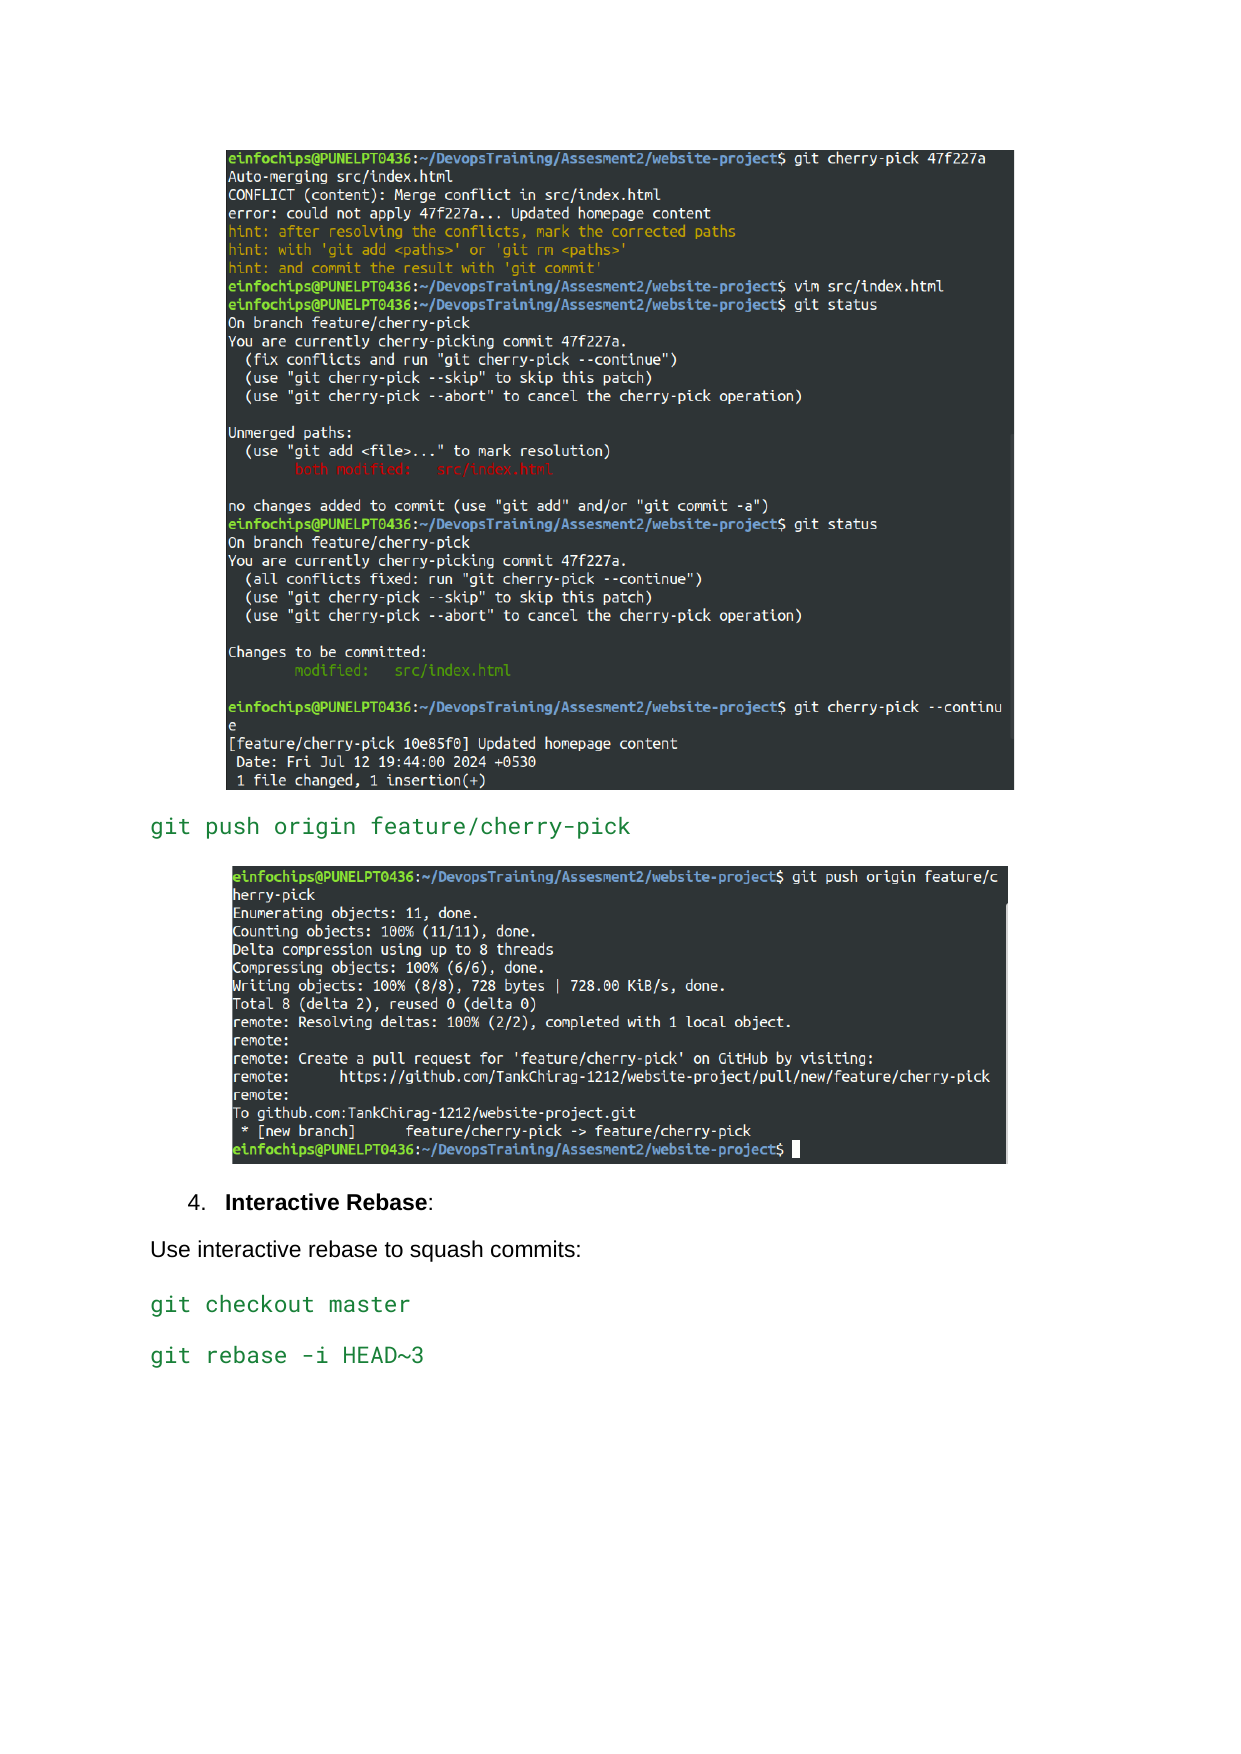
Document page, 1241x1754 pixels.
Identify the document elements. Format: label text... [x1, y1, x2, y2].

picture [232, 866, 1008, 1164]
text Use interactive rebase to squash commits: git checkout master [150, 1236, 1090, 1319]
list Interactive Rebase: [187, 1189, 1090, 1215]
text git push origin feature/cherry-pick [150, 811, 1090, 841]
picture [226, 150, 1015, 790]
text git rebase -i HEAD~3 [150, 1339, 1090, 1370]
